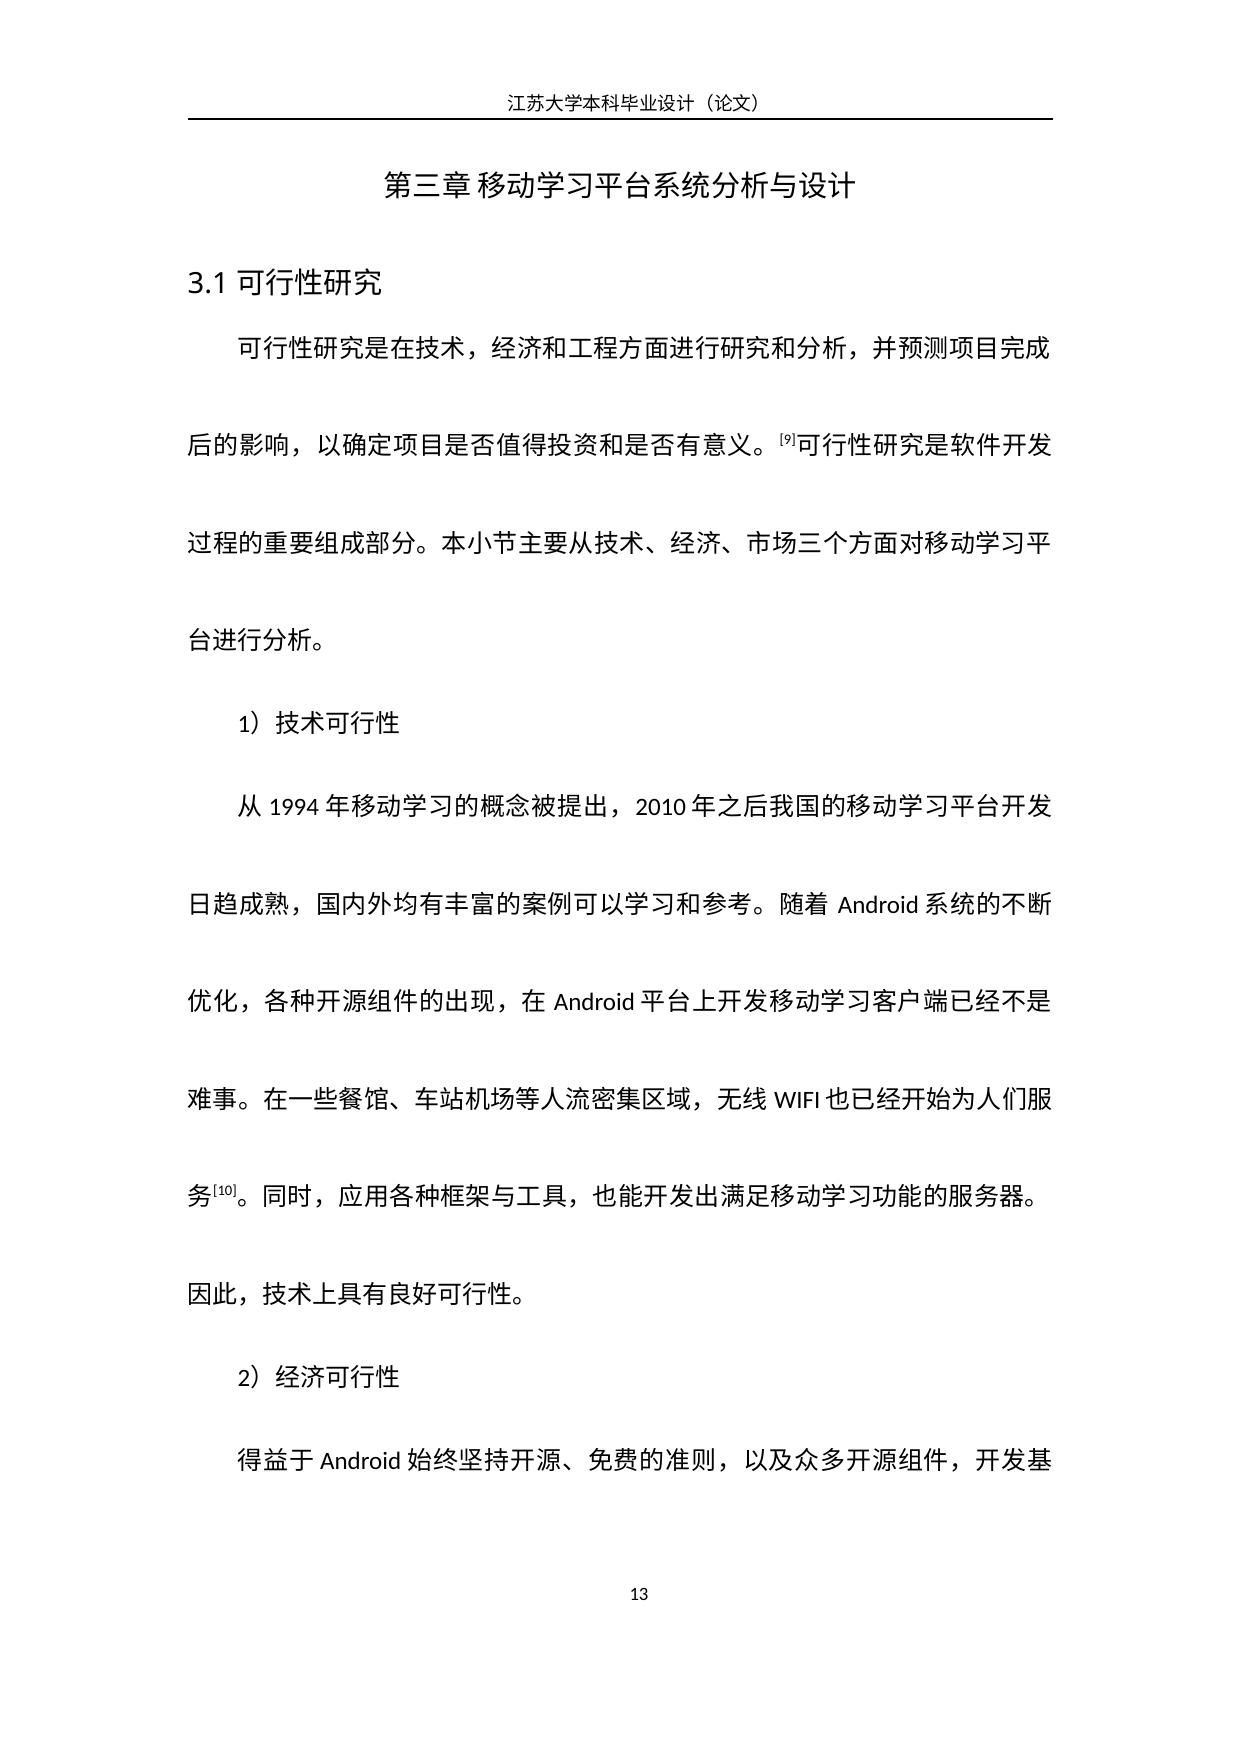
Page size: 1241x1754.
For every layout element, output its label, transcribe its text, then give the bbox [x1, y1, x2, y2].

text 1）技术可行性 [187, 689, 1053, 754]
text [187, 1426, 1053, 1491]
subtitle 3.1 可行性研究 [187, 249, 1053, 314]
text 可行性研究是在技术，经济和工程方面进行研究和分析，并预测项目完成后的影响，以确定项目是否值得投资和是否有意义。[9]可行性研究是软件开发过程的重要组成部分。本小节主要从技术、经济、市场三个方面对移动学习平台进行分析。 [187, 314, 1053, 671]
text 2）经济可行性 [187, 1343, 1053, 1408]
subtitle 第三章 移动学习平台系统分析与设计 [187, 151, 1053, 216]
text 从1994年移动学习的概念被提出，2010年之后我国的移动学习平台开发日趋成熟，国内外均有丰富的案例可以学习和参考。随着Android系统的不断优化，各种开源组件的出现，在Android平台上开发移动学习客户端已经不是难事。在一些餐馆、车站机场等人流密集区域，无线WIFI也已经开始为人们服务[10]。同时，应用各种框架与工具，也能开发出满足移动学习功能的服务器。因此，技术上具有良好可行性。 [187, 772, 1053, 1325]
